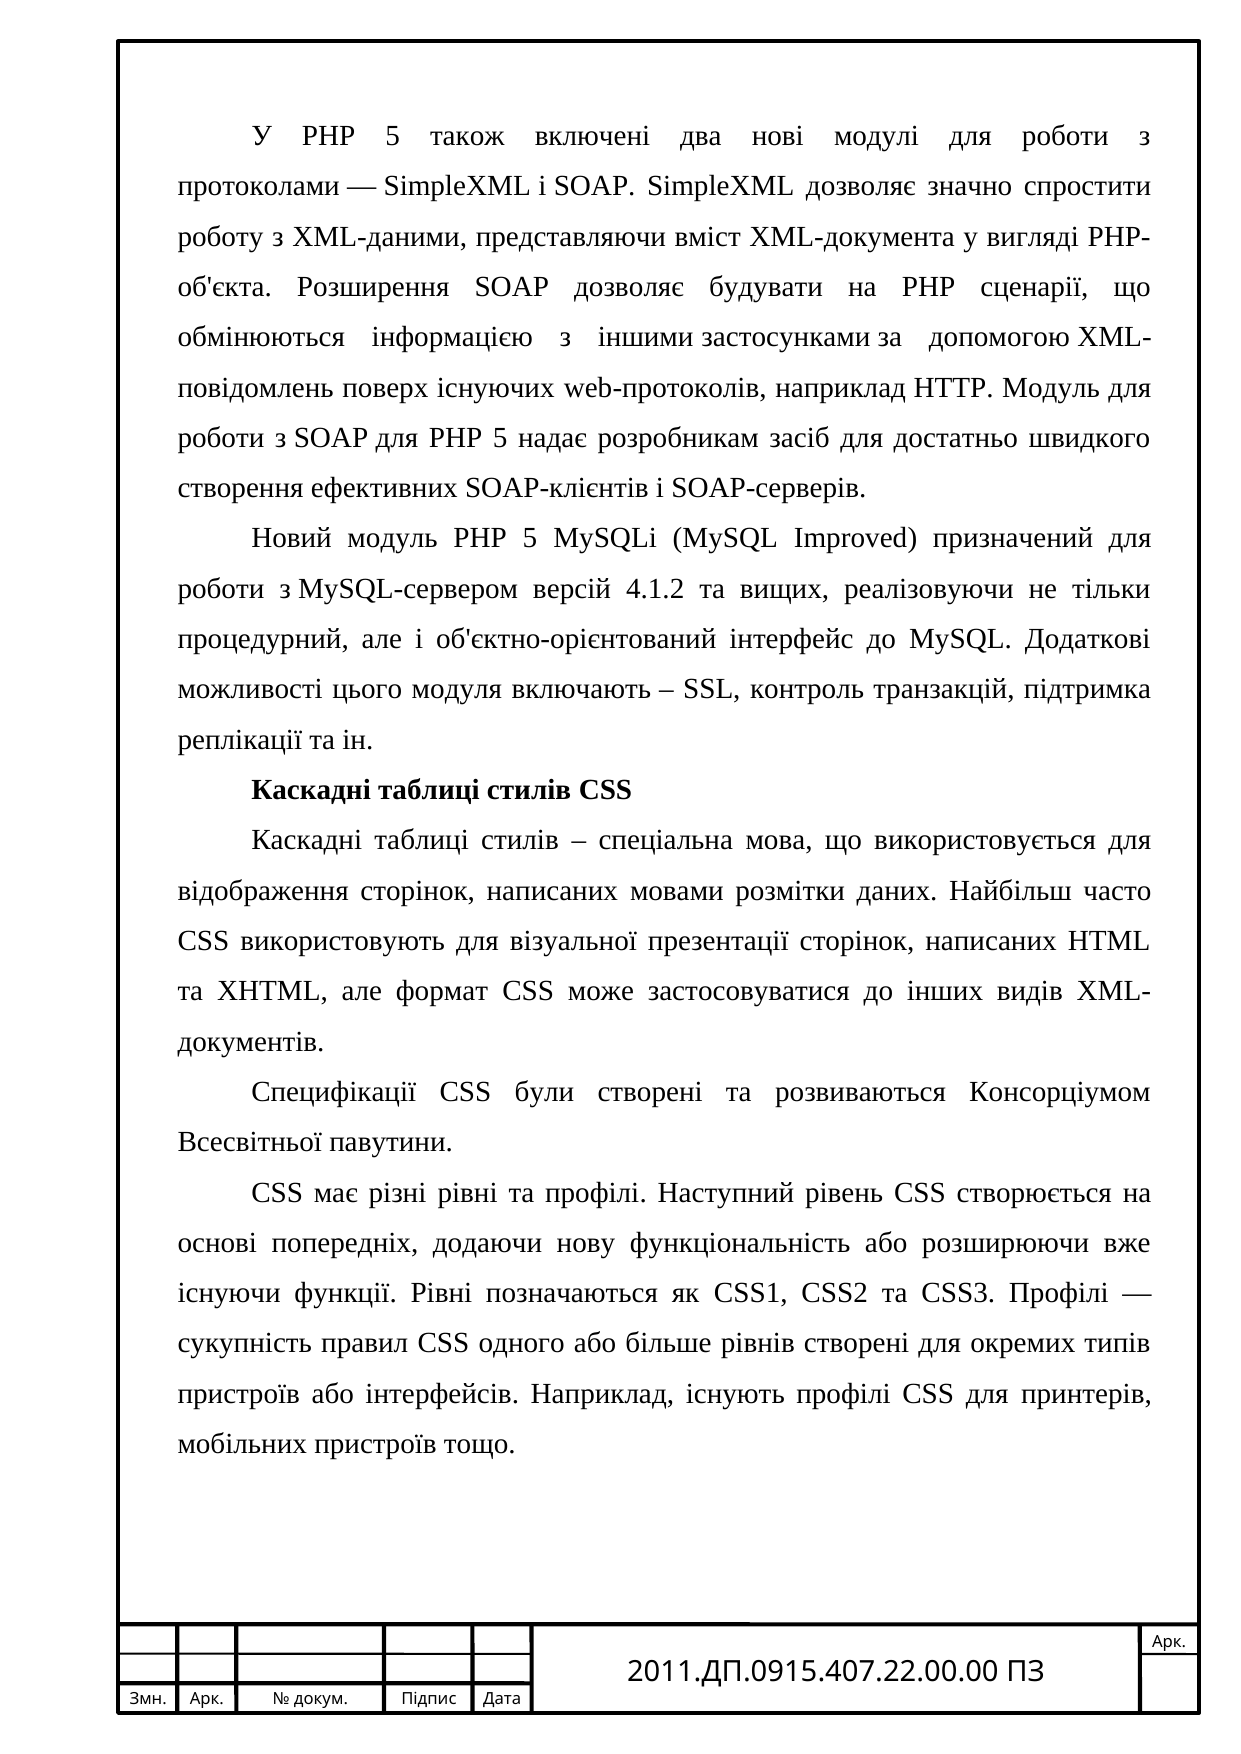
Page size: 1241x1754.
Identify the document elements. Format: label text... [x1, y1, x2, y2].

text У PHP 5 також включені два нові модулі для роботи з протоколами — SimpleXML і SOAP. SimpleXML дозволяє значно спростити роботу з XML-даними, представляючи вміст XML-документа у вигляді PHP-об'єкта. Розширення SOAP дозволяє будувати на PHP сценарії, що обмінюються інформацією з іншими застосунками за допомогою XML-повідомлень поверх існуючих web-протоколів, наприклад HTTP. Модуль для роботи з SOAP для PHP 5 надає розробникам засіб для достатньо швидкого створення ефективних SOAP-клієнтів і SOAP-серверів. [177, 118, 1152, 504]
text Новий модуль PHP 5 MySQLi (MySQL Improved) призначений для роботи з MySQL-сервером версій 4.1.2 та вищих, реалізовуючи не тільки процедурний, але і об'єктно-орієнтований інтерфейс до MySQL. Додаткові можливості цього модуля включають – SSL, контроль транзакцій, підтримка реплікації та ін. [177, 521, 1152, 755]
text Специфікації CSS були створені та розвиваються Консорціумом Всесвітньої павутини. [177, 1074, 1152, 1158]
text Каскадні таблиці стилів CSS [177, 772, 1152, 806]
text CSS має різні рівні та профілі. Наступний рівень CSS створюється на основі попередніх, додаючи нову функціональність або розширюючи вже існуючи функції. Рівні позначаються як CSS1, CSS2 та CSS3. Профілі — сукупність правил CSS одного або більше рівнів створені для окремих типів пристроїв або інтерфейсів. Наприклад, існують профілі CSS для принтерів, мобільних пристроїв тощо. [177, 1175, 1152, 1460]
text Каскадні таблиці стилів – спеціальна мова, що використовується для відображення сторінок, написаних мовами розмітки даних. Найбільш часто CSS використовують для візуальної презентації сторінок, написаних HTML та XHTML, але формат CSS може застосовуватися до інших видів XML-документів. [177, 822, 1152, 1057]
